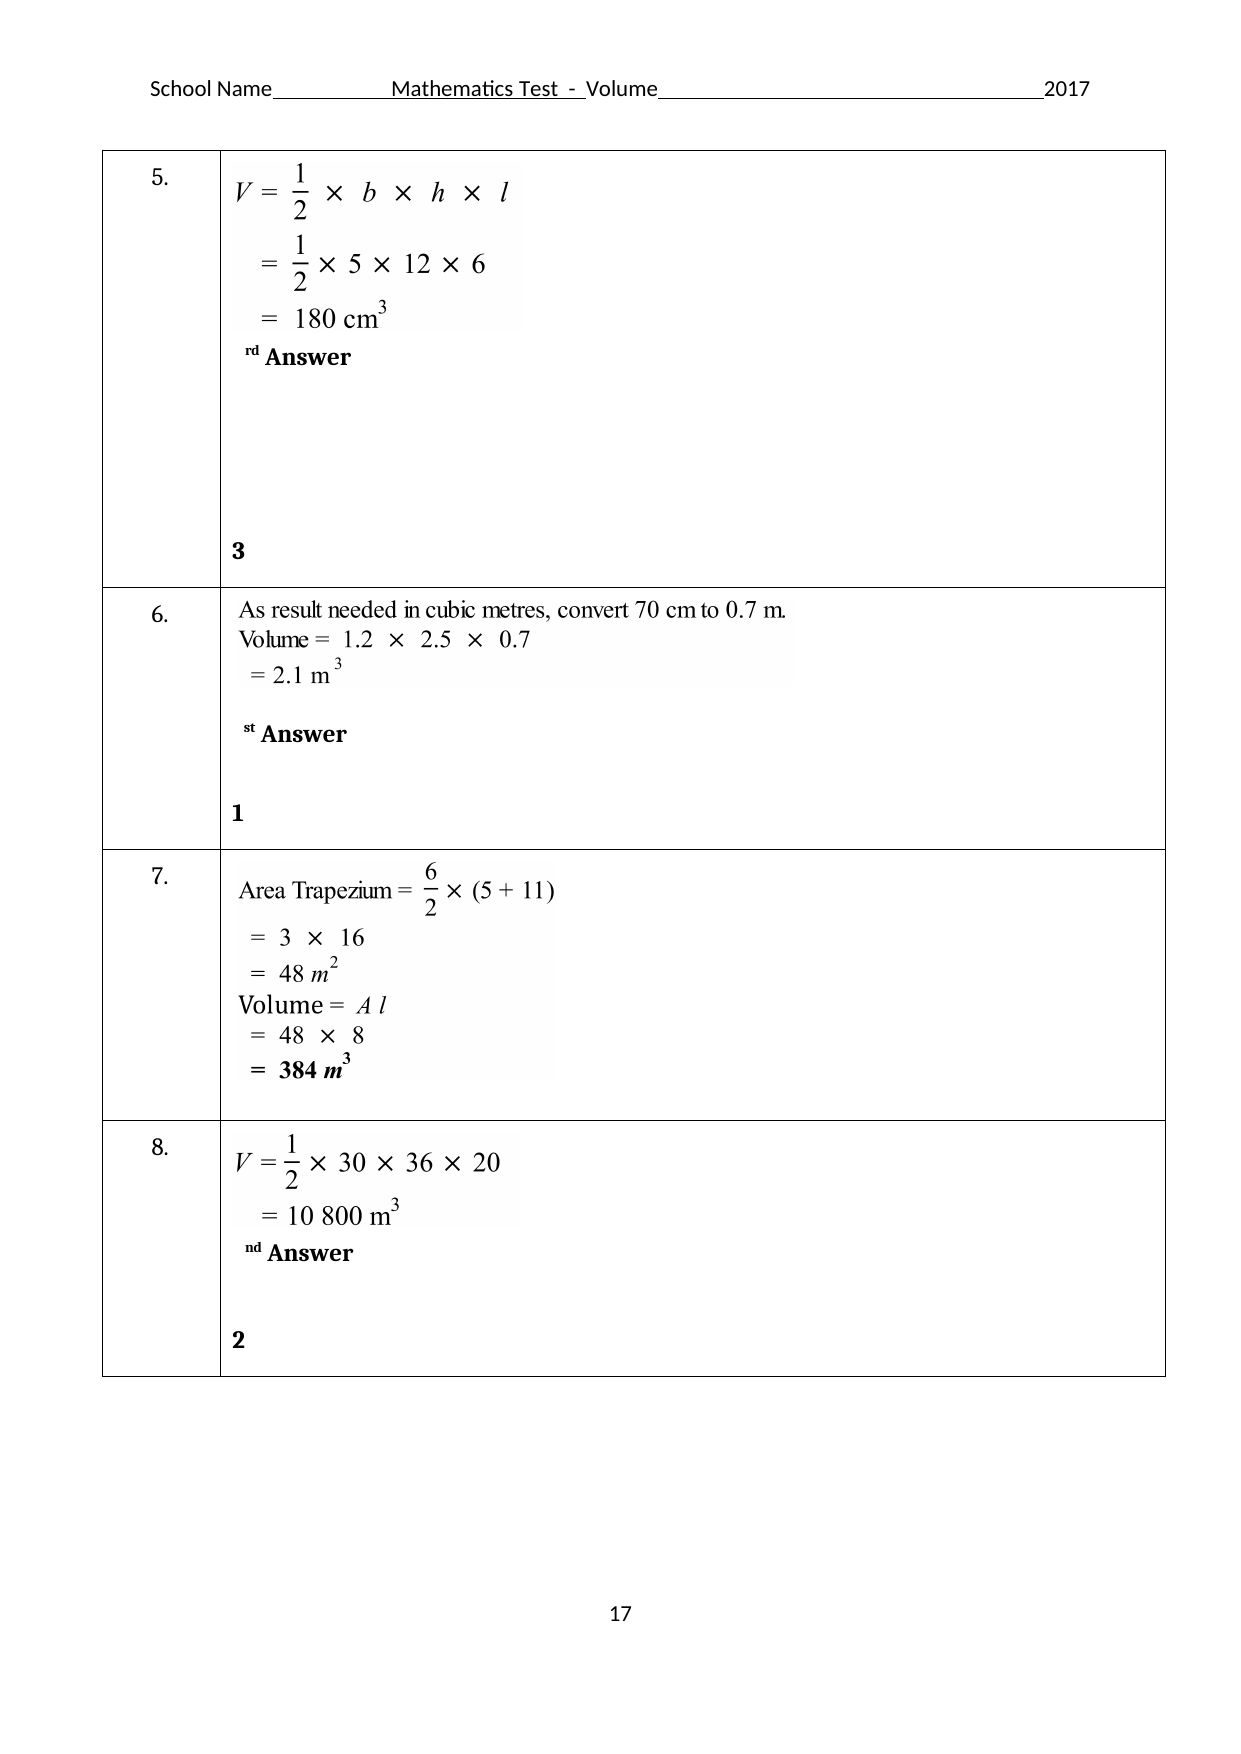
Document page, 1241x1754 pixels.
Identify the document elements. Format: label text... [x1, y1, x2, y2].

picture [232, 162, 523, 330]
table_cell [221, 850, 1165, 1120]
picture [237, 599, 794, 686]
table_cell [103, 151, 220, 587]
table_cell [103, 850, 220, 1120]
picture [237, 861, 555, 1081]
table_cell 3rd Answer [221, 151, 1165, 587]
table_cell 1st Answer [221, 588, 1165, 849]
table_cell [103, 588, 220, 849]
table_cell [103, 1121, 220, 1376]
table_cell 2nd Answer [221, 1121, 1165, 1376]
picture [232, 1133, 521, 1227]
